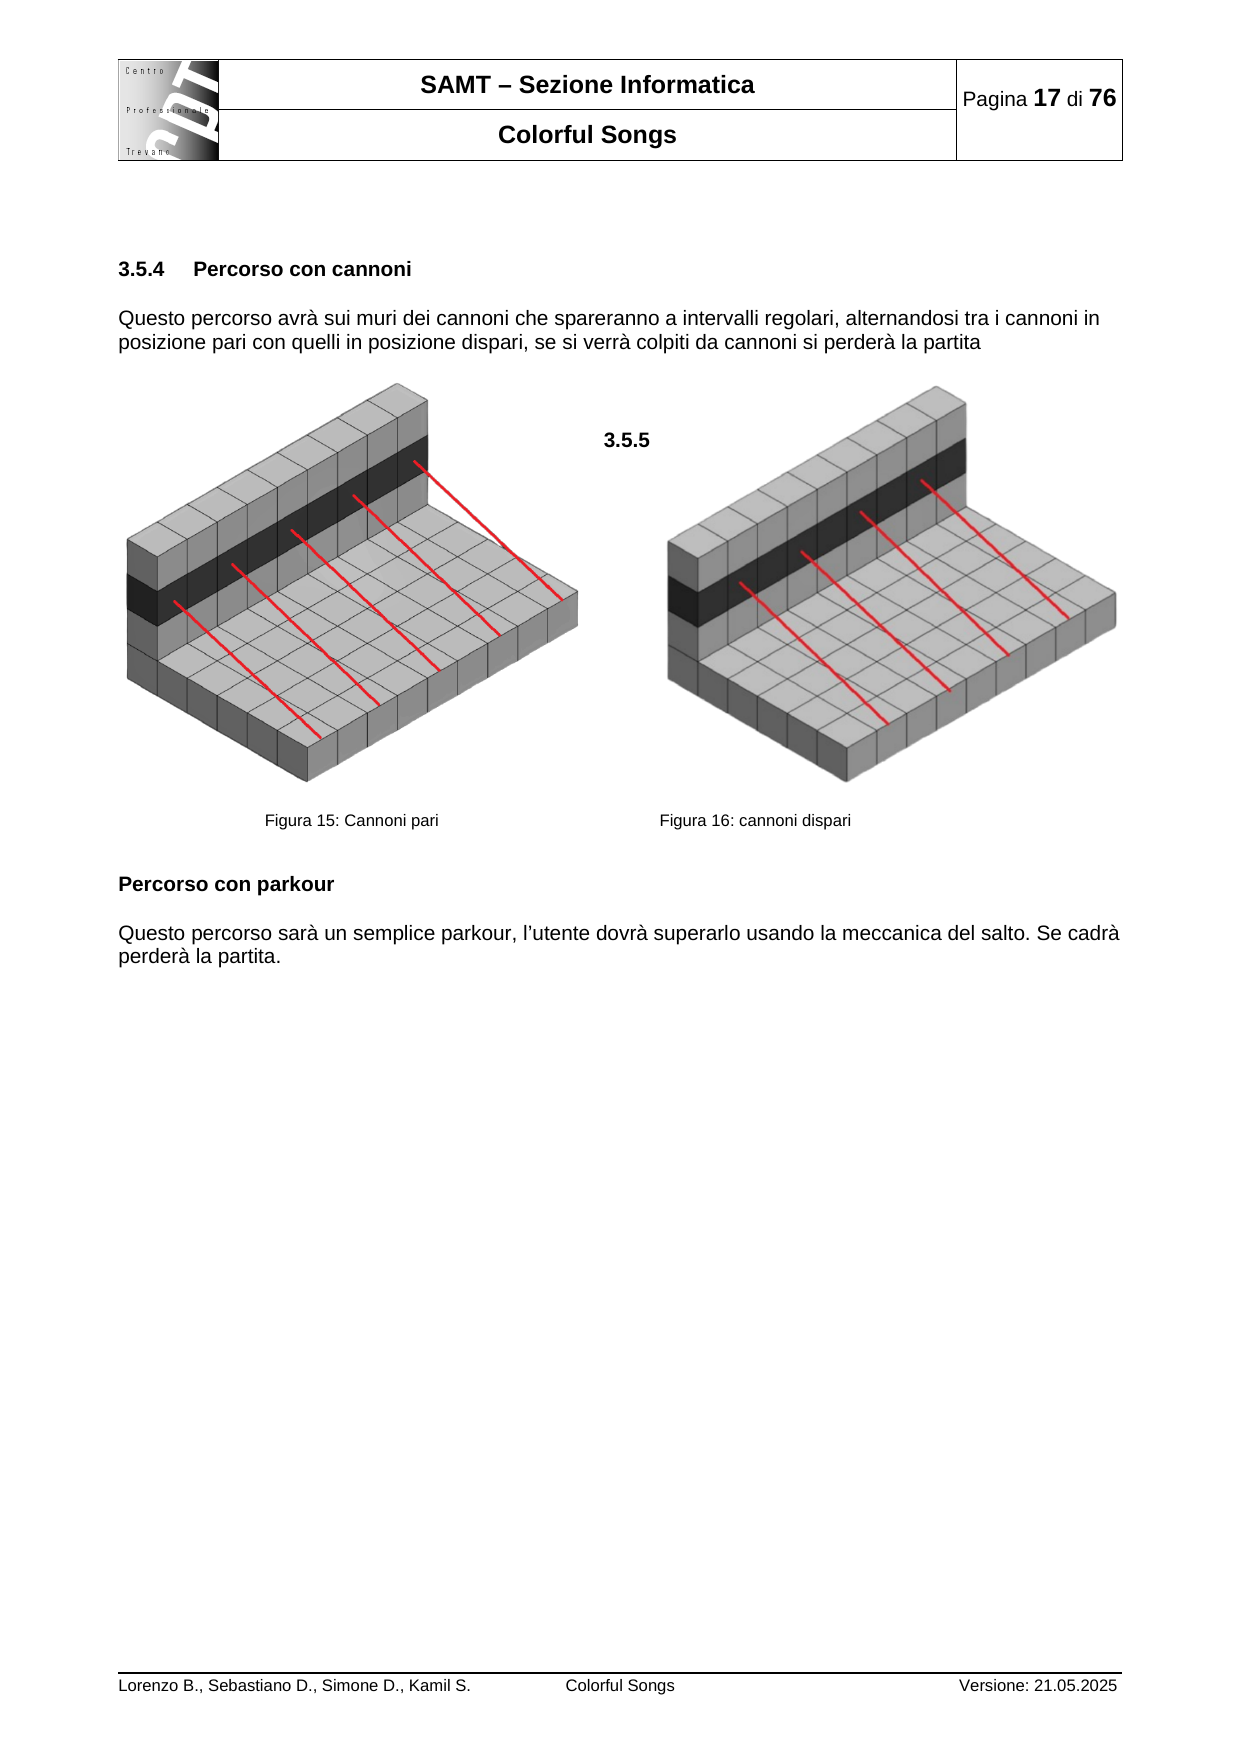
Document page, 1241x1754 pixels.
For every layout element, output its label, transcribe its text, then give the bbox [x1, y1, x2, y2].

text Questo percorso sarà un semplice parkour, l’utente dovrà superarlo usando la meccanica del salto. Se cadrà perderà la partita. [118, 920, 1122, 968]
text Questo percorso avrà sui muri dei cannoni che spareranno a intervalli regolari, alternandosi tra i cannoni in posizione pari con quelli in posizione dispari, se si verrà colpiti da cannoni si perderà la partita [118, 306, 1122, 378]
picture [118, 381, 585, 789]
picture [659, 384, 1122, 789]
subtitle Percorso con cannoni [118, 257, 1122, 281]
picture [118, 60, 219, 160]
